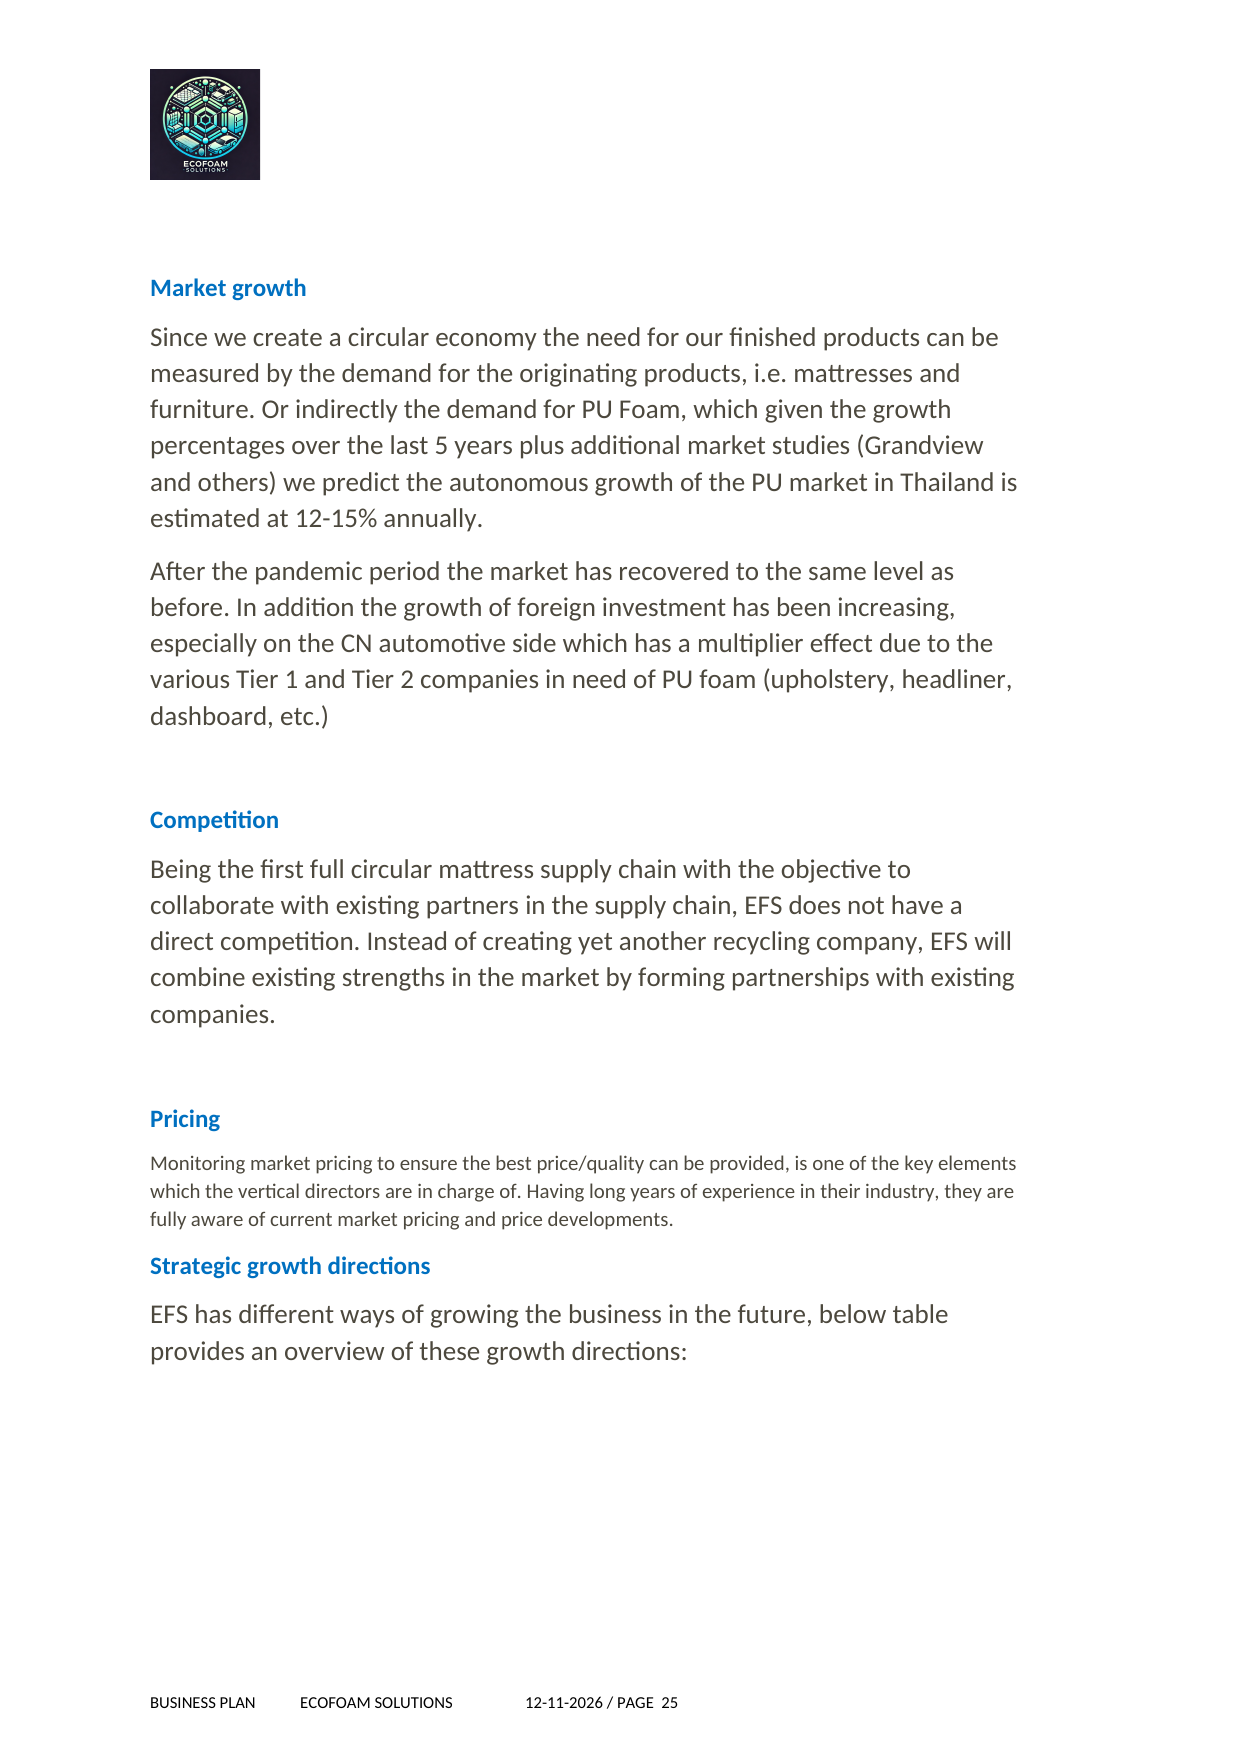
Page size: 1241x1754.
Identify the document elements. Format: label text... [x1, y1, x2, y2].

text After the pandemic period the market has recovered to the same level as before. In addition the growth of foreign investment has been increasing, especially on the CN automotive side which has a multiplier effect due to the various Tier 1 and Tier 2 companies in need of PU foam (upholstery, headliner, dashboard, etc.) [150, 554, 1030, 732]
text Since we create a circular economy the need for our finished products can be measured by the demand for the originating products, i.e. mattresses and furniture. Or indirectly the demand for PU Foam, which given the growth percentages over the last 5 years plus additional market studies (Grandview and others) we predict the autonomous growth of the PU market in Thailand is estimated at 12-15% annually. [150, 320, 1030, 534]
subtitle Market growth [150, 272, 1030, 303]
picture [150, 69, 260, 180]
subtitle Strategic growth directions [150, 1250, 1030, 1281]
text Being the first full circular mattress supply chain with the objective to collaborate with existing partners in the supply chain, EFS does not have a direct competition. Instead of creating yet another recycling company, EFS will combine existing strengths in the market by forming partnerships with existing companies. [150, 852, 1030, 1030]
text Monitoring market pricing to ensure the best price/quality can be provided, is one of the key elements which the vertical directors are in charge of. Having long years of experience in their industry, they are fully aware of current market pricing and price developments. [150, 1150, 1030, 1231]
text EFS has different ways of growing the business in the future, below table provides an overview of these growth directions: [150, 1297, 1030, 1367]
